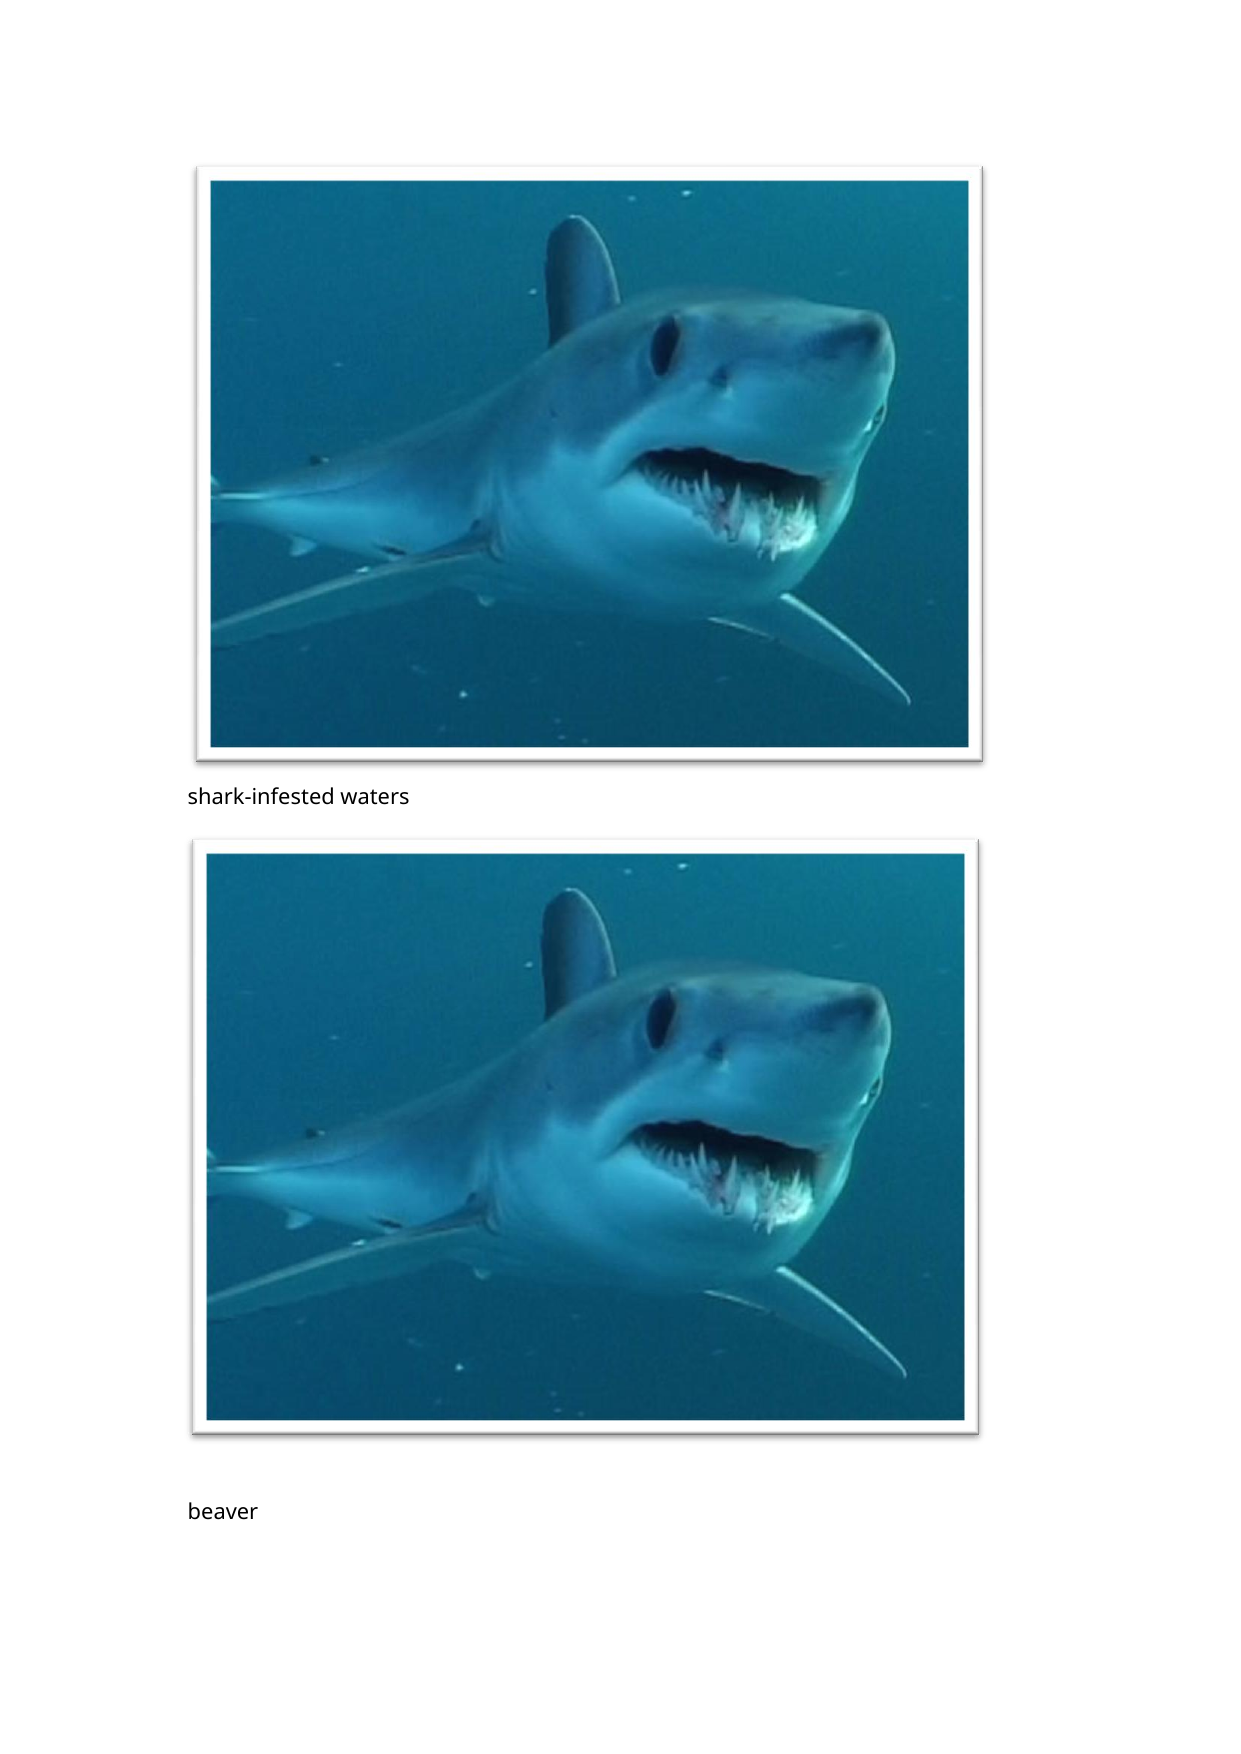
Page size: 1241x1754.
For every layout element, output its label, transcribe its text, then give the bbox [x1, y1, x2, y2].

picture [187, 162, 991, 772]
picture [183, 835, 987, 1445]
text shark-infested waters [187, 779, 1053, 812]
text beaver [187, 1494, 1053, 1527]
